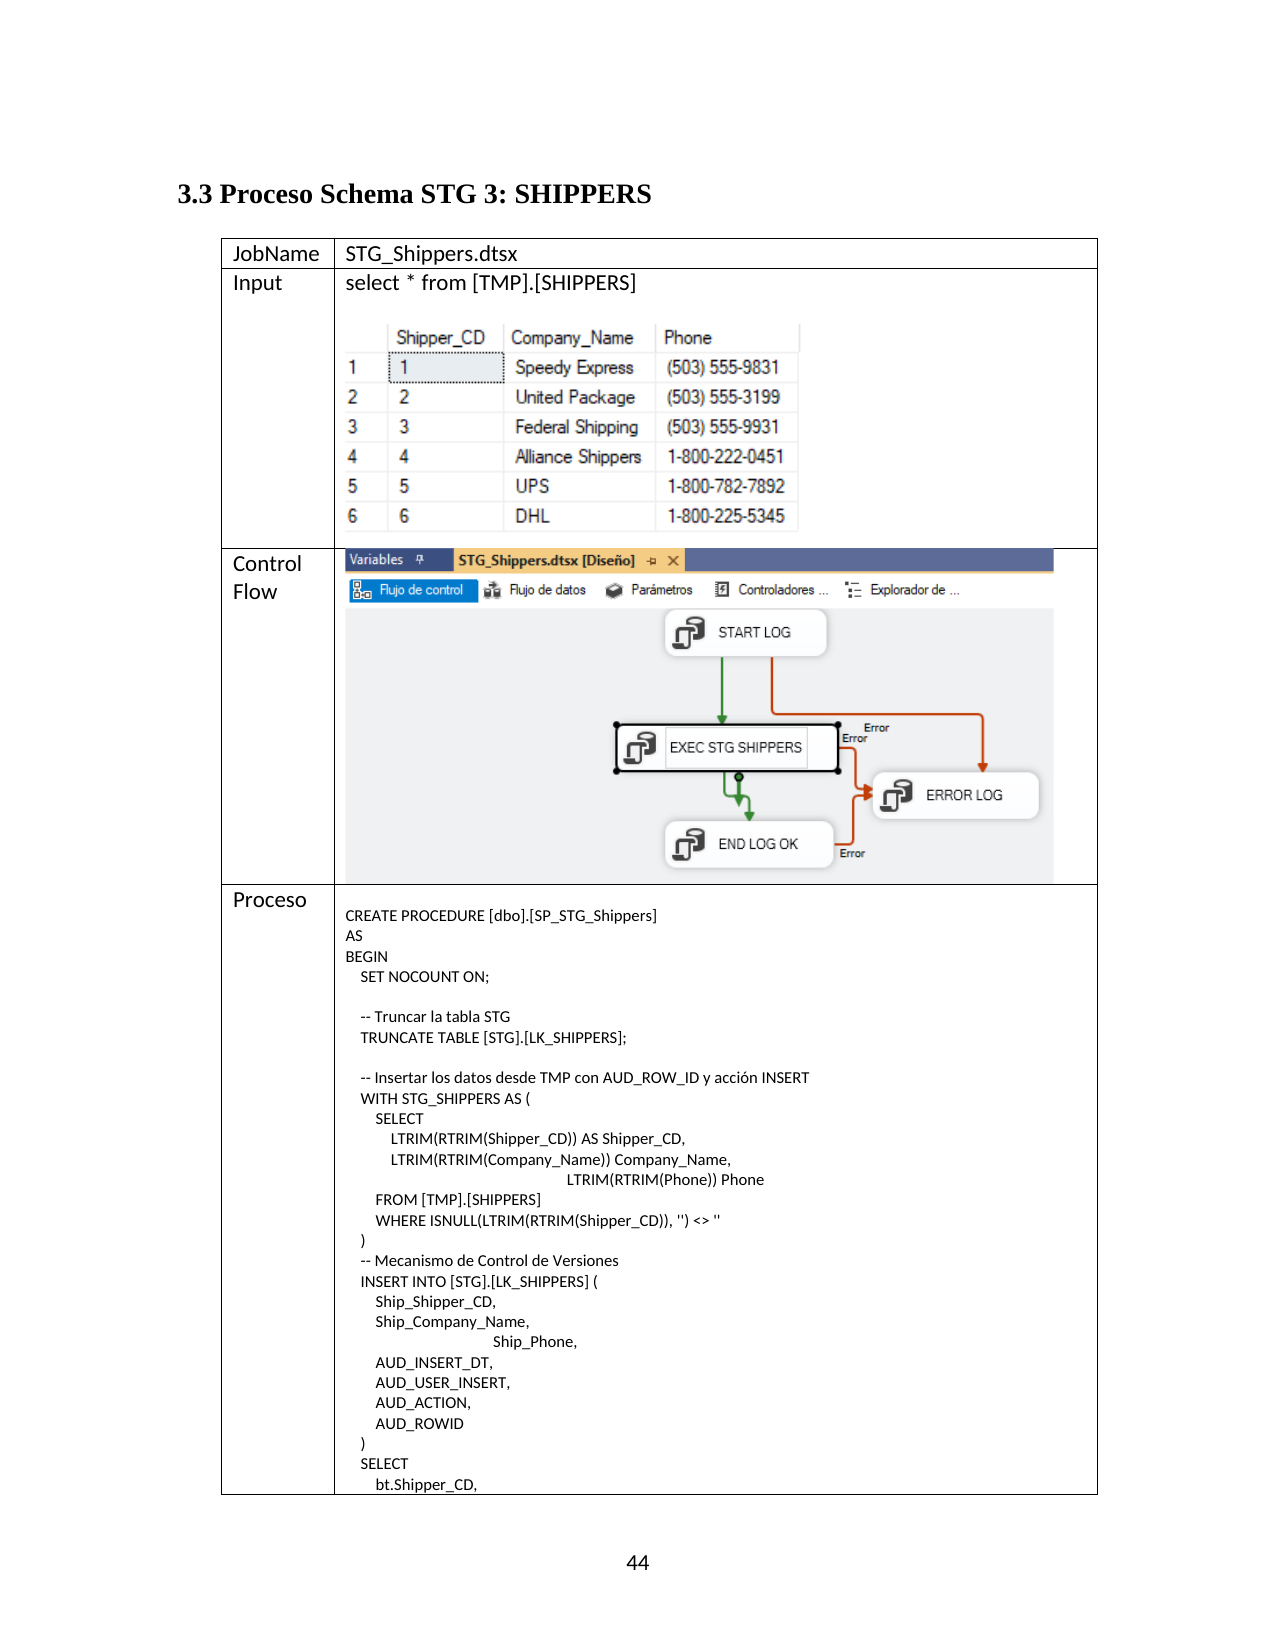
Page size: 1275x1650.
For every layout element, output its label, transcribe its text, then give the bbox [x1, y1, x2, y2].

picture [345, 324, 1054, 884]
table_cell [335, 885, 1097, 1494]
table_header JobName [222, 239, 334, 267]
table_cell select * from [TMP].[SHIPPERS] [335, 269, 1097, 548]
table_header STG_Shippers.dtsx [335, 239, 1097, 267]
table_cell [335, 549, 345, 884]
subtitle 3.3 Proceso Schema STG 3: SHIPPERS [177, 177, 1098, 209]
table_cell Proceso [222, 885, 334, 1494]
table_cell Input [222, 269, 334, 548]
table_cell [1054, 549, 1097, 884]
table_cell Control Flow [222, 549, 334, 884]
